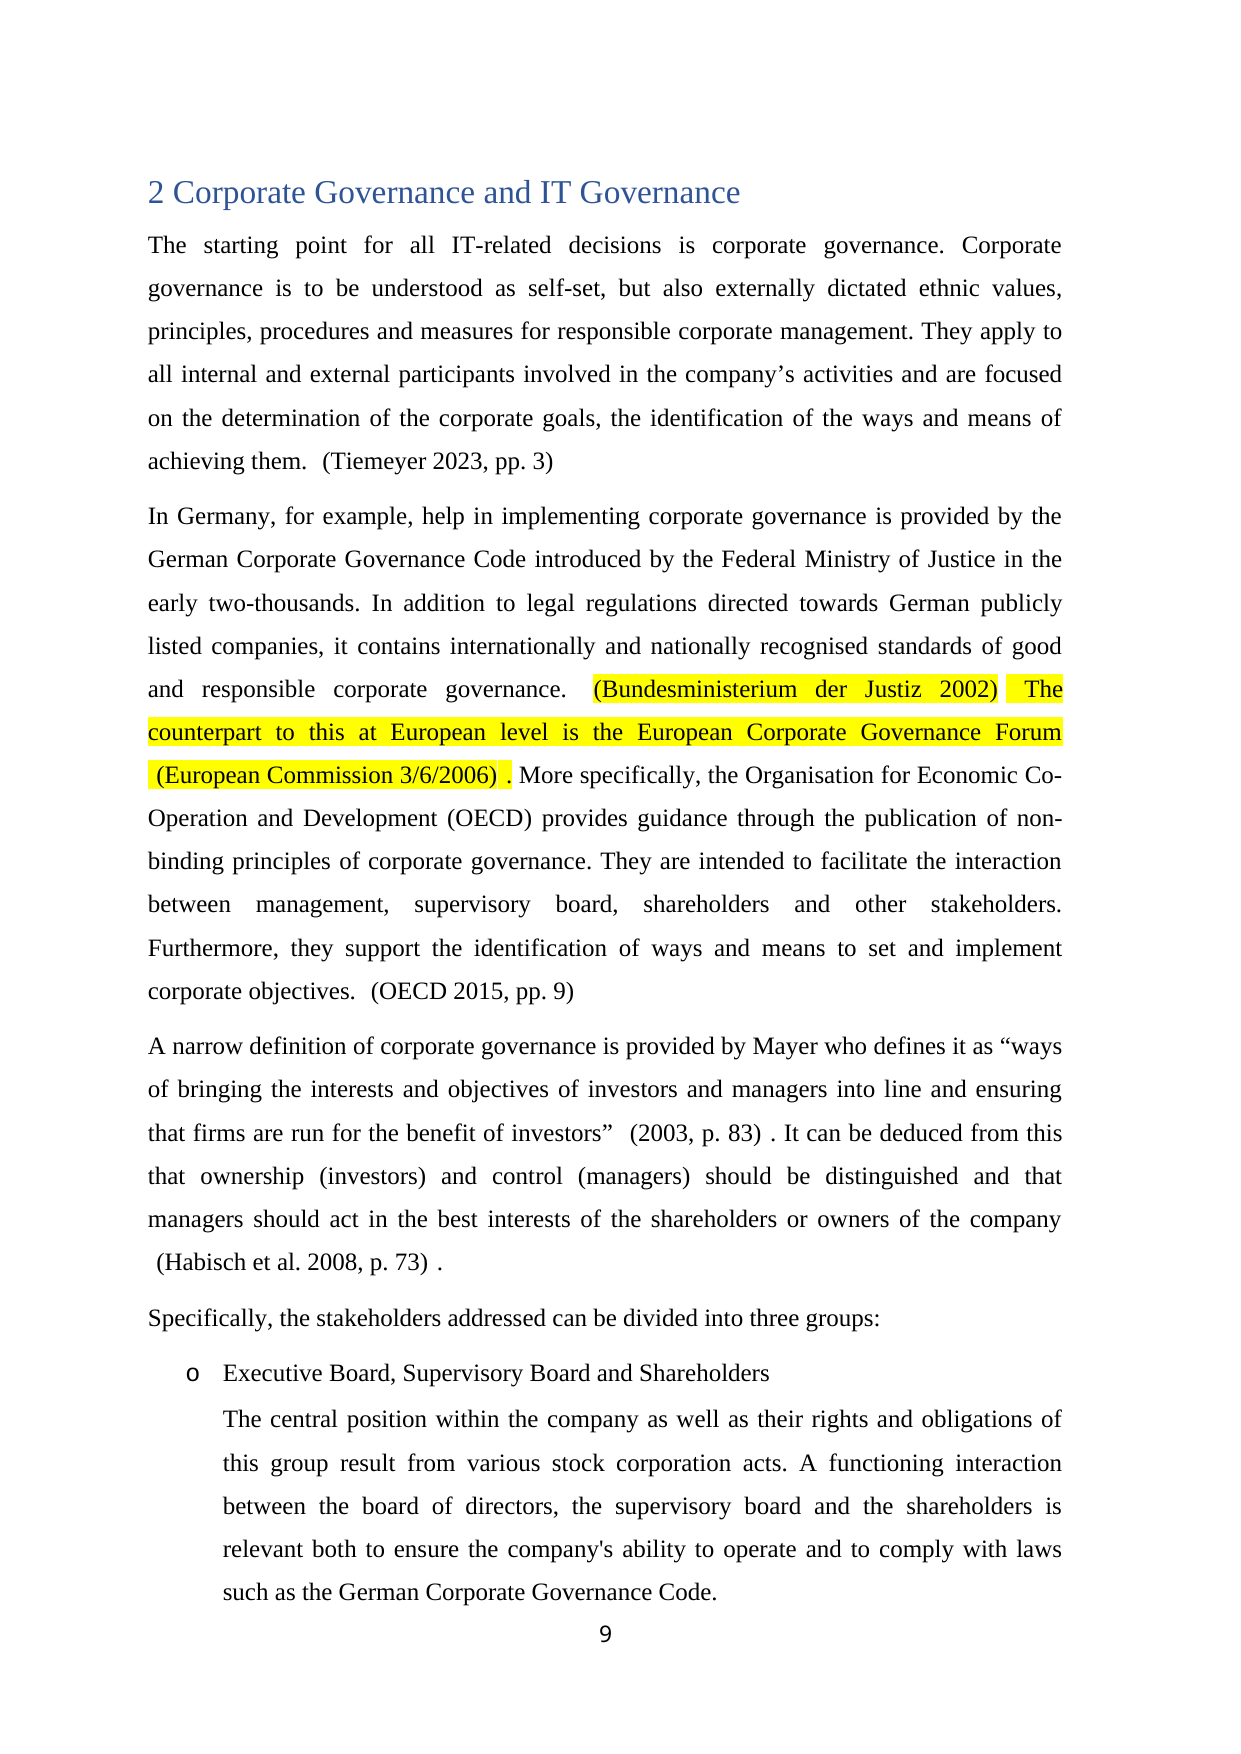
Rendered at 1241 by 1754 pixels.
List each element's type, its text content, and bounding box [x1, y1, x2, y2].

list The central position within the company as well as their rights and obligations of this group result from various stock corporation acts. A functioning interaction between the board of directors, the supervisory board and the shareholders is relevant both to ensure the company's ability to operate and to comply with laws such as the German Corporate Governance Code. [223, 1404, 1063, 1606]
text A narrow definition of corporate governance is provided by Mayer who defines it as “ways of bringing the interests and objectives of investors and managers into line and ensuring that firms are run for the benefit of investors” . It can be deduced from this that ownership (investors) and control (managers) should be distinguished and that managers should act in the best interests of the shareholders or owners of the company . [148, 1031, 1063, 1276]
list Executive Board, Supervisory Board and Shareholders [185, 1358, 1063, 1389]
text Specifically, the stakeholders addressed can be divided into three groups: [148, 1303, 1063, 1331]
text The starting point for all IT-related decisions is corporate governance. Corporate governance is to be understood as self-set, but also externally dictated ethnic values, principles, procedures and measures for responsible corporate management. They apply to all internal and external participants involved in the company’s activities and are focused on the determination of the corporate goals, the identification of the ways and means of achieving them. [148, 230, 1063, 474]
text In Germany, for example, help in implementing corporate governance is provided by the German Corporate Governance Code introduced by the Federal Ministry of Justice in the early two-thousands. In addition to legal regulations directed towards German publicly listed companies, it contains internationally and nationally recognised standards of good and responsible corporate governance. The counterpart to this at European level is the European Corporate Governance Forum . More specifically, the Organisation for Economic Co-Operation and Development (OECD) provides guidance through the publication of non-binding principles of corporate governance. They are intended to facilitate the interaction between management, supervisory board, shareholders and other stakeholders. Furthermore, they support the identification of ways and means to set and implement corporate objectives. [148, 746, 1063, 1004]
subtitle 2 Corporate Governance and IT Governance [148, 173, 1063, 211]
text In Germany, for example, help in implementing corporate governance is provided by the German Corporate Governance Code introduced by the Federal Ministry of Justice in the early two-thousands. In addition to legal regulations directed towards German publicly listed companies, it contains internationally and nationally recognised standards of good and responsible corporate governance. The counterpart to this at European level is the European Corporate Governance Forum . More specifically, the Organisation for Economic Co-Operation and Development (OECD) provides guidance through the publication of non-binding principles of corporate governance. They are intended to facilitate the interaction between management, supervisory board, shareholders and other stakeholders. Furthermore, they support the identification of ways and means to set and implement corporate objectives. [148, 501, 1063, 717]
